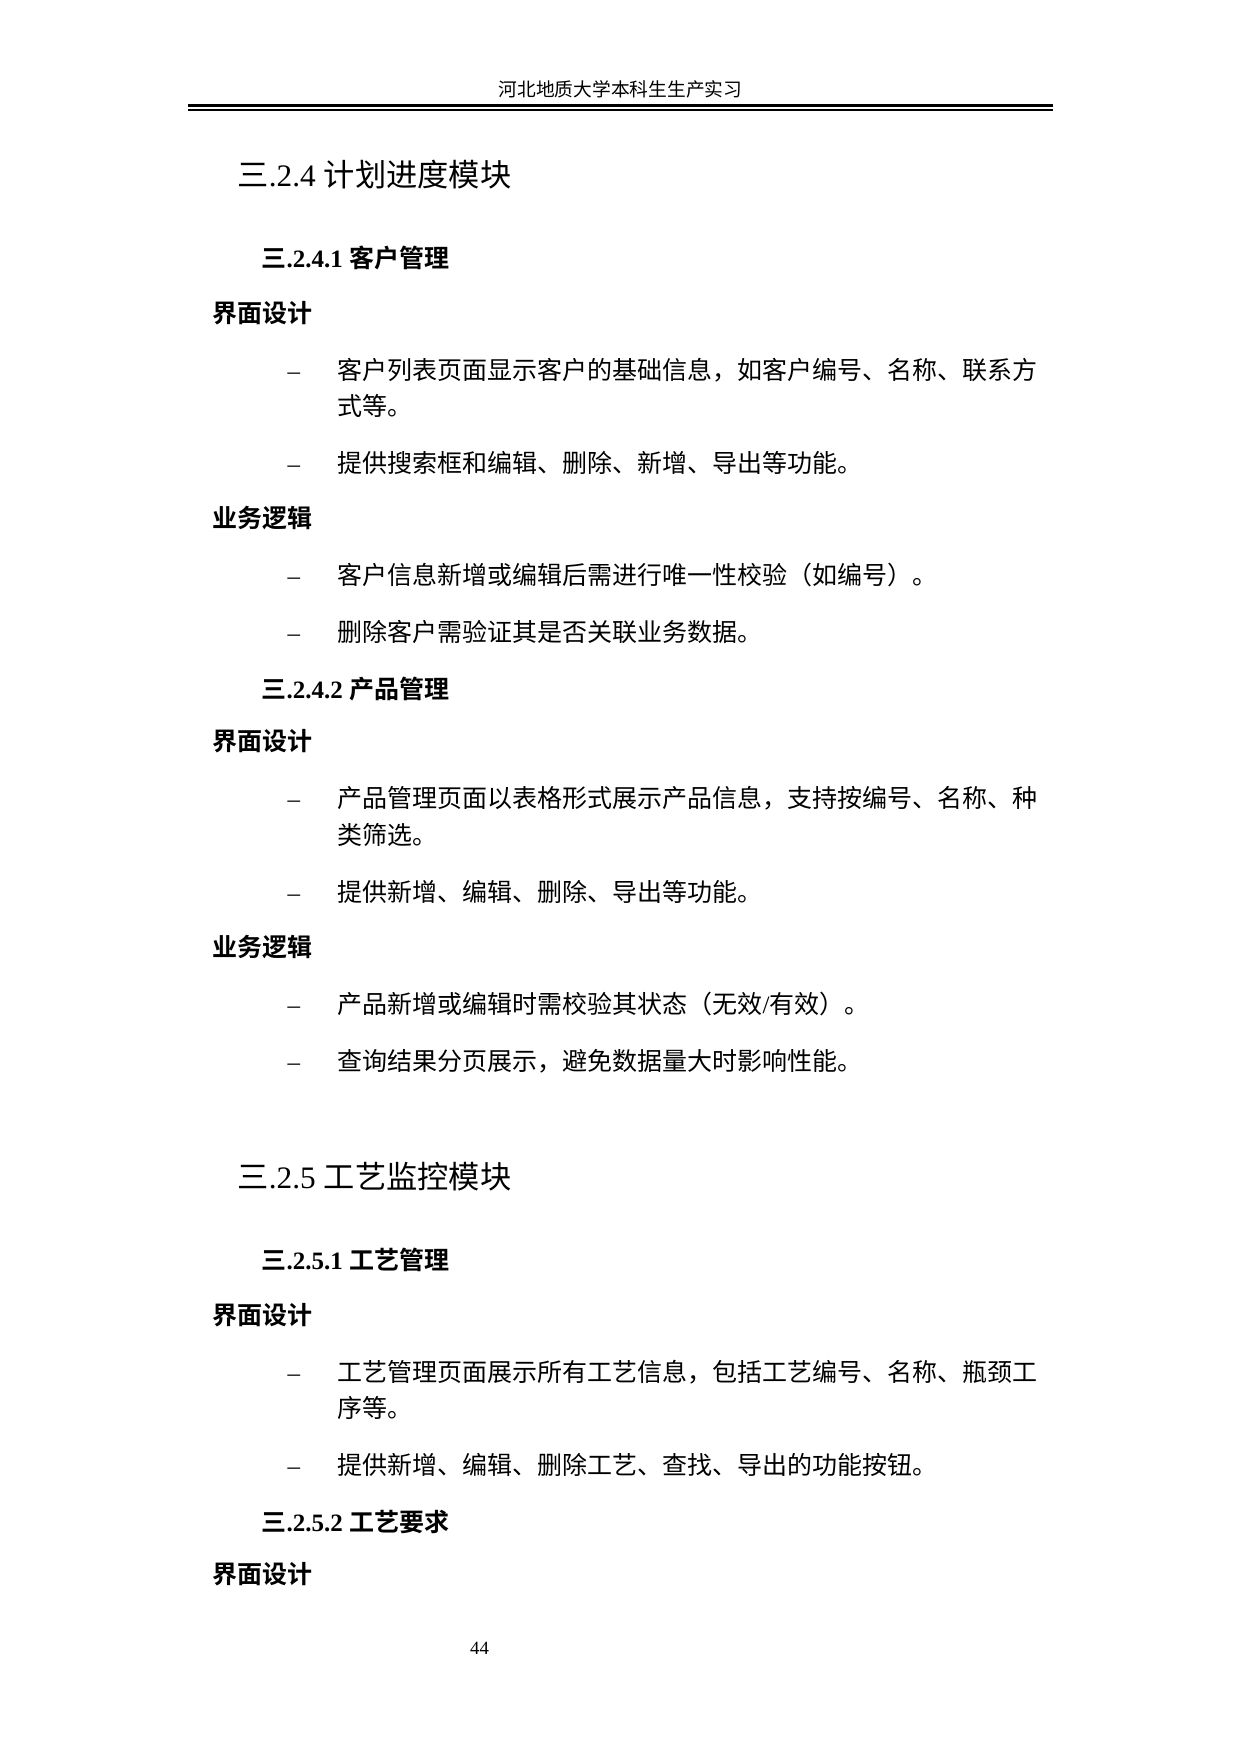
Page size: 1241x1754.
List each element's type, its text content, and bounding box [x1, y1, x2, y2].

list 客户列表页面显示客户的基础信息，如客户编号、名称、联系方式等。 [287, 350, 1053, 423]
subtitle 计划进度模块 [237, 150, 1053, 195]
text 界面设计 [212, 1557, 1053, 1591]
subtitle 工艺监控模块 [237, 1152, 1053, 1197]
list 删除客户需验证其是否关联业务数据。 [287, 612, 1053, 649]
list 提供新增、编辑、删除、导出等功能。 [287, 872, 1053, 908]
text 界面设计 [212, 724, 1053, 758]
list 产品新增或编辑时需校验其状态（无效/有效）。 [287, 984, 1053, 1020]
list 产品管理页面以表格形式展示产品信息，支持按编号、名称、种类筛选。 [287, 779, 1053, 851]
subtitle 工艺要求 [261, 1503, 1053, 1539]
list 客户信息新增或编辑后需进行唯一性校验（如编号）。 [287, 555, 1053, 592]
subtitle 客户管理 [261, 239, 1053, 275]
list 提供新增、编辑、删除工艺、查找、导出的功能按钮。 [287, 1446, 1053, 1482]
text 界面设计 [212, 293, 1053, 329]
text 界面设计 [212, 1295, 1053, 1331]
list 工艺管理页面展示所有工艺信息，包括工艺编号、名称、瓶颈工序等。 [287, 1352, 1053, 1425]
subtitle 工艺管理 [261, 1241, 1053, 1277]
subtitle 产品管理 [261, 669, 1053, 706]
list 提供搜索框和编辑、删除、新增、导出等功能。 [287, 443, 1053, 480]
list 查询结果分页展示，避免数据量大时影响性能。 [287, 1041, 1053, 1077]
text 业务逻辑 [212, 501, 1053, 534]
text 业务逻辑 [212, 929, 1053, 963]
